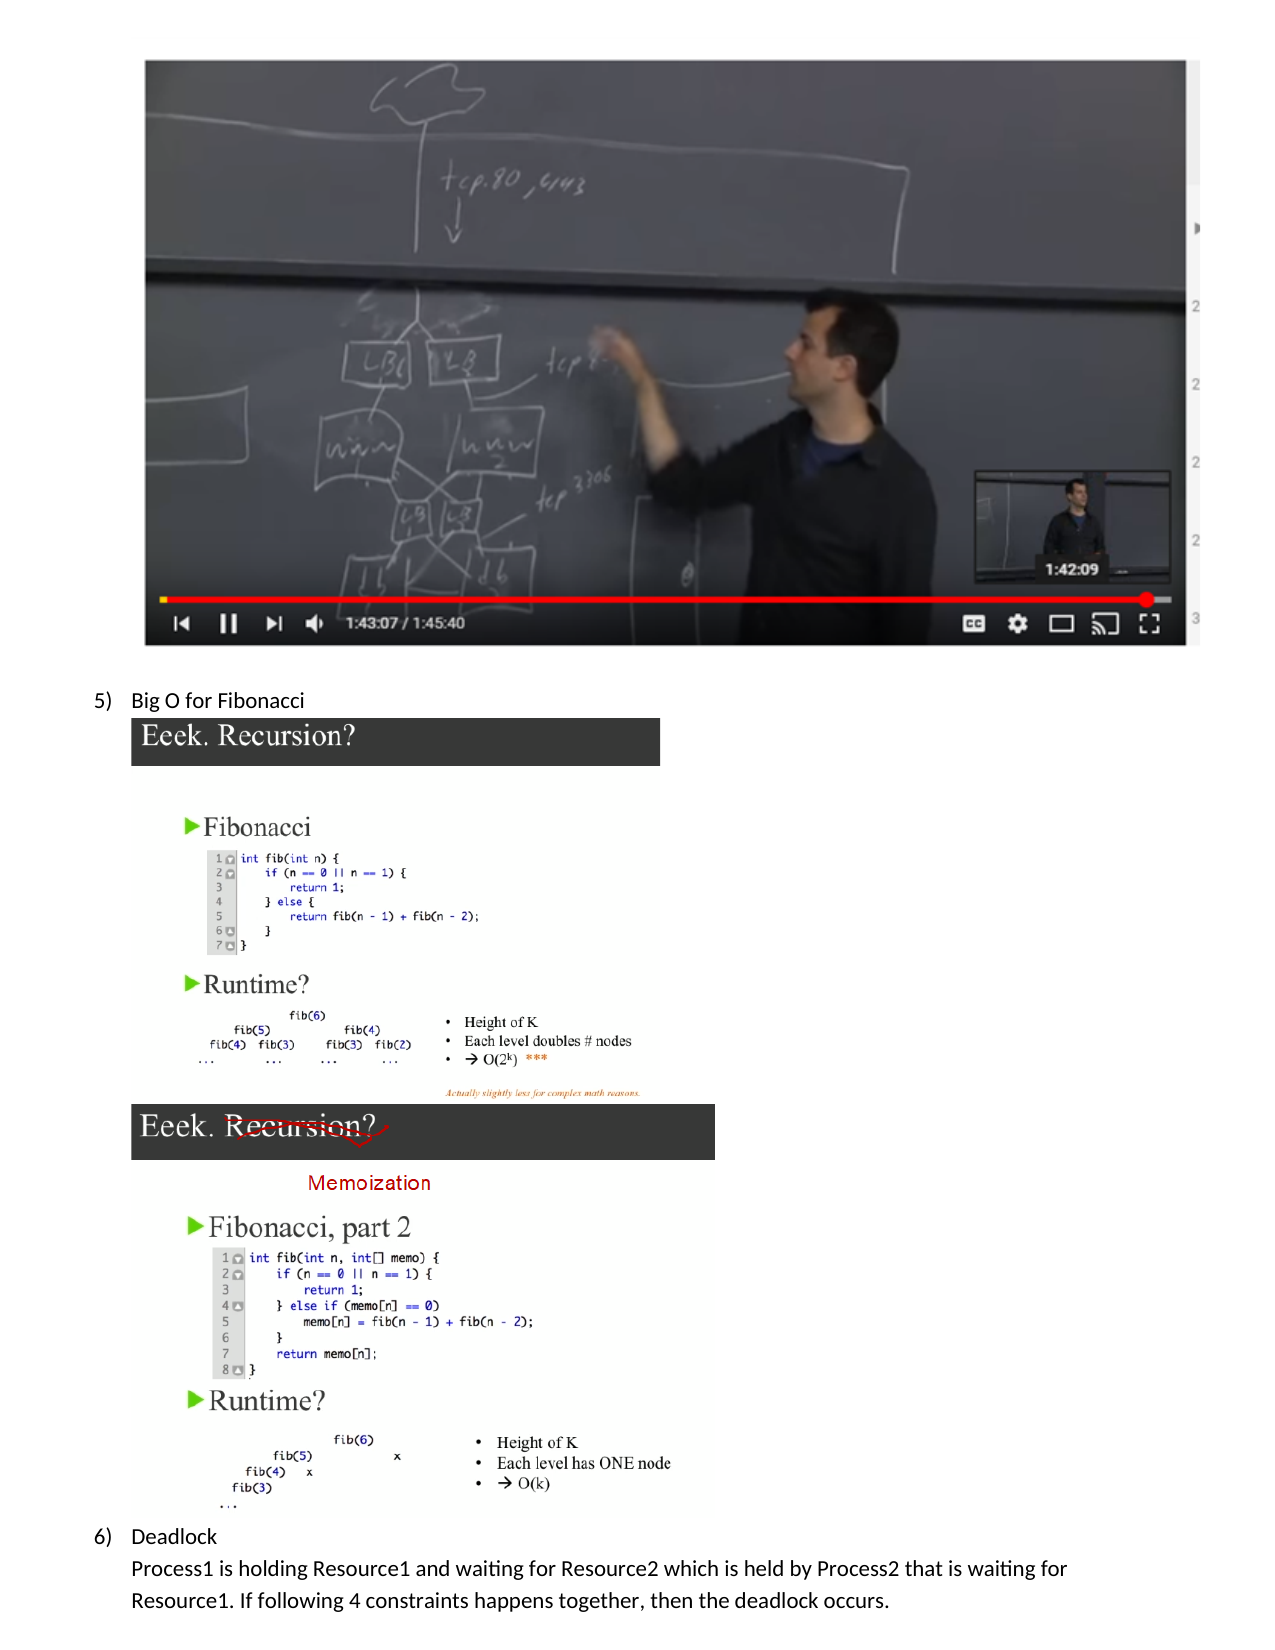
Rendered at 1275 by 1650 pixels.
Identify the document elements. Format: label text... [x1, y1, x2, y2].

picture [131, 37, 1200, 650]
picture [131, 718, 661, 1101]
list Big O for Fibonacci [94, 686, 1125, 714]
list Deadlock [94, 1522, 1125, 1550]
picture [131, 1104, 715, 1518]
list Process1 is holding Resource1 and waiting for Resource2 which is held by Process2 that is waiting for Resource1. If following 4 constraints happens together, then the deadlock occurs. [131, 1554, 1125, 1614]
